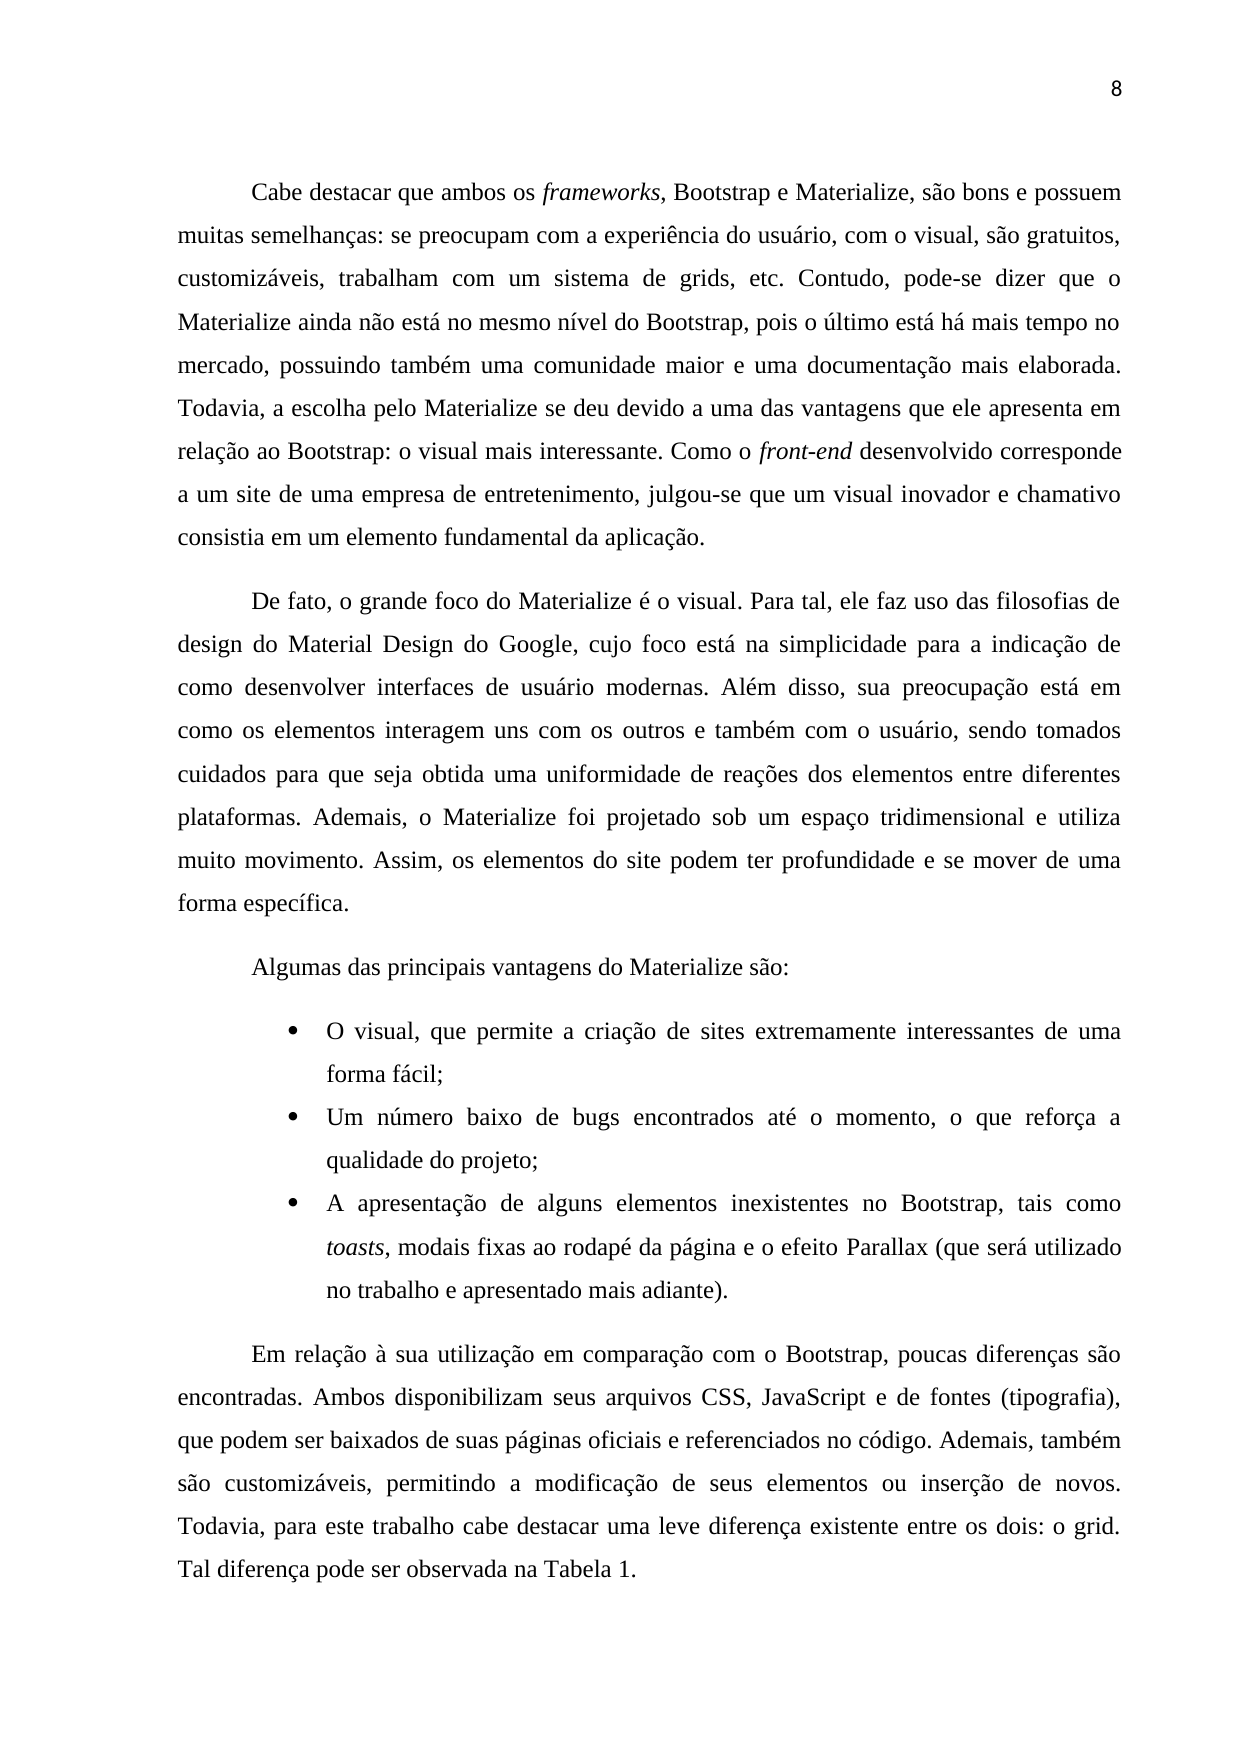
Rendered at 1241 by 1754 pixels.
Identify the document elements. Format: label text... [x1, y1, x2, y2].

list A apresentação de alguns elementos inexistentes no Bootstrap, tais como toasts, modais fixas ao rodapé da página e o efeito Parallax (que será utilizado no trabalho e apresentado mais adiante). [288, 1188, 1122, 1303]
list O visual, que permite a criação de sites extremamente interessantes de uma forma fácil; [288, 1016, 1122, 1088]
text Em relação à sua utilização em comparação com o Bootstrap, poucas diferenças são encontradas. Ambos disponibilizam seus arquivos CSS, JavaScript e de fontes (tipografia), que podem ser baixados de suas páginas oficiais e referenciados no código. Ademais, também são customizáveis, permitindo a modificação de seus elementos ou inserção de novos. Todavia, para este trabalho cabe destacar uma leve diferença existente entre os dois: o grid. Tal diferença pode ser observada na Tabela 1. [177, 1339, 1122, 1583]
text Algumas das principais vantagens do Materialize são: [177, 952, 1122, 981]
text Cabe destacar que ambos os frameworks, Bootstrap e Materialize, são bons e possuem muitas semelhanças: se preocupam com a experiência do usuário, com o visual, são gratuitos, customizáveis, trabalham com um sistema de grids, etc. Contudo, pode-se dizer que o Materialize ainda não está no mesmo nível do Bootstrap, pois o último está há mais tempo no mercado, possuindo também uma comunidade maior e uma documentação mais elaborada. Todavia, a escolha pelo Materialize se deu devido a uma das vantagens que ele apresenta em relação ao Bootstrap: o visual mais interessante. Como o front-end desenvolvido corresponde a um site de uma empresa de entretenimento, julgou-se que um visual inovador e chamativo consistia em um elemento fundamental da aplicação. [177, 177, 1122, 551]
list Um número baixo de bugs encontrados até o momento, o que reforça a qualidade do projeto; [288, 1102, 1122, 1174]
text De fato, o grande foco do Materialize é o visual. Para tal, ele faz uso das filosofias de design do Material Design do Google, cujo foco está na simplicidade para a indicação de como desenvolver interfaces de usuário modernas. Além disso, sua preocupação está em como os elementos interagem uns com os outros e também com o usuário, sendo tomados cuidados para que seja obtida uma uniformidade de reações dos elementos entre diferentes plataformas. Ademais, o Materialize foi projetado sob um espaço tridimensional e utiliza muito movimento. Assim, os elementos do site podem ter profundidade e se mover de uma forma específica. [177, 586, 1122, 917]
